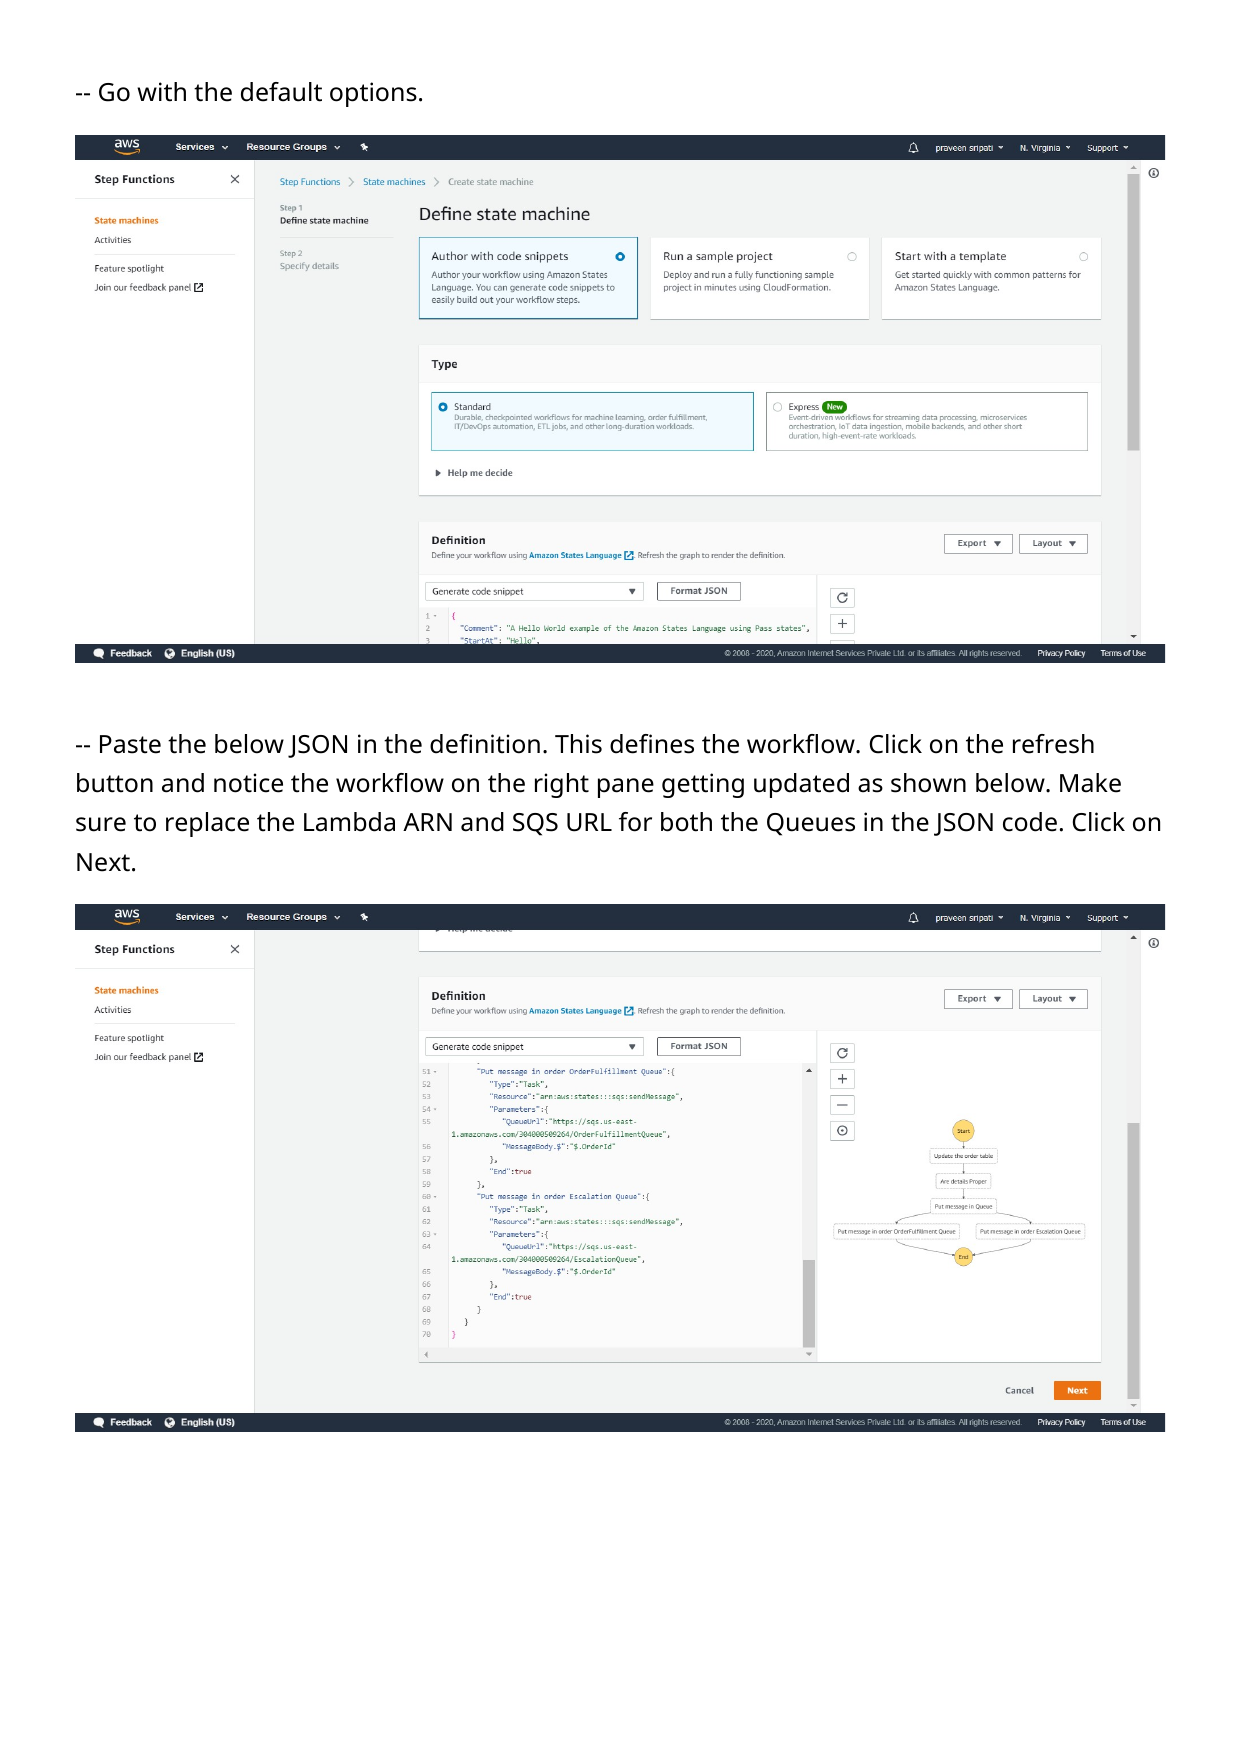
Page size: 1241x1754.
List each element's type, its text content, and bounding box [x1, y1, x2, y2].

picture [75, 904, 1166, 1432]
text -- Go with the default options. [75, 75, 1165, 109]
picture [75, 135, 1166, 663]
text -- Paste the below JSON in the definition. This defines the workflow. Click on the refresh button and notice the workflow on the right pane getting updated as shown below. Make sure to replace the Lambda ARN and SQS URL for both the Queues in the JSON code. Click on Next. [75, 687, 1165, 878]
